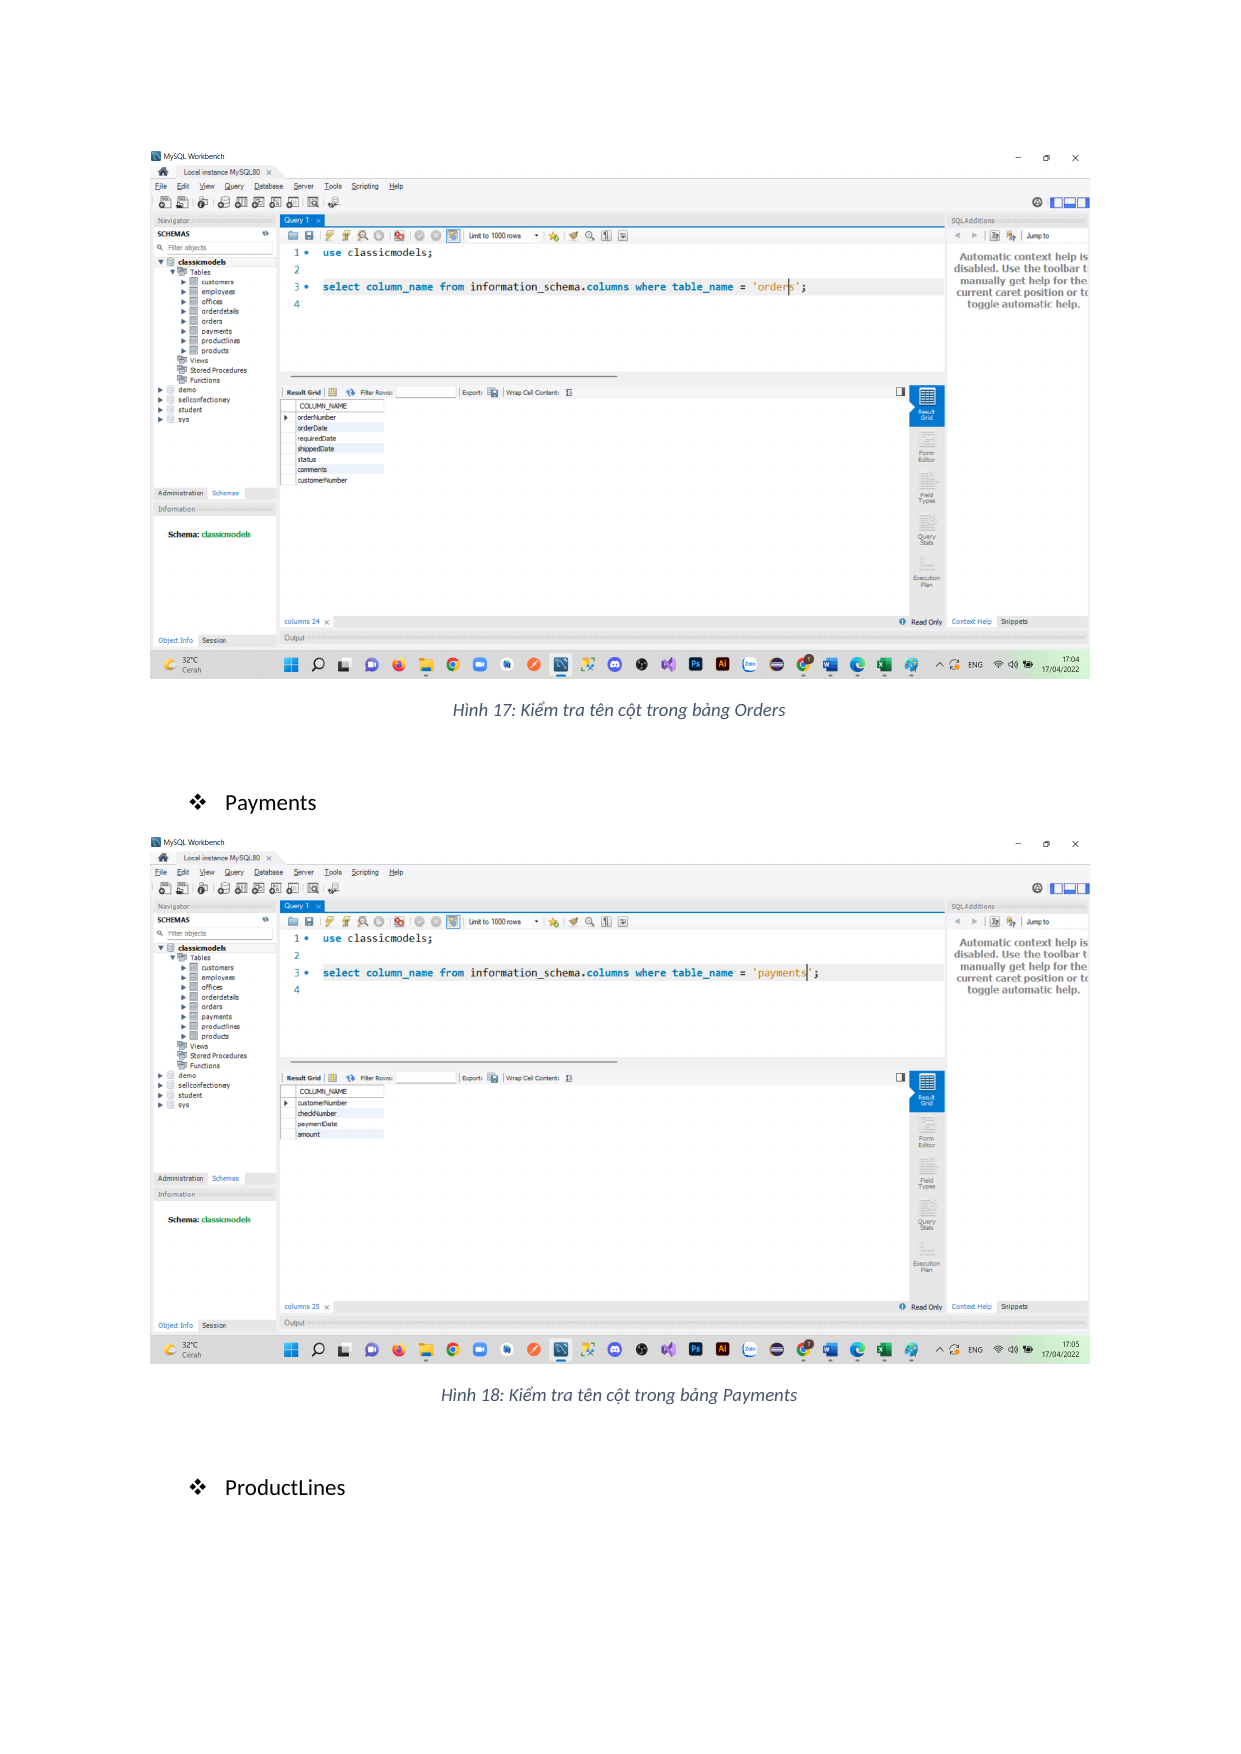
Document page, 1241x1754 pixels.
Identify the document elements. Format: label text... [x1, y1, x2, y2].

picture [150, 150, 1091, 679]
picture [150, 835, 1091, 1364]
list Payments [187, 788, 1090, 816]
text Hình 17: Kiểm tra tên cột trong bảng Orders [150, 698, 1090, 721]
list ProductLines [187, 1473, 1090, 1502]
text Hình 18: Kiểm tra tên cột trong bảng Payments [150, 1383, 1090, 1406]
